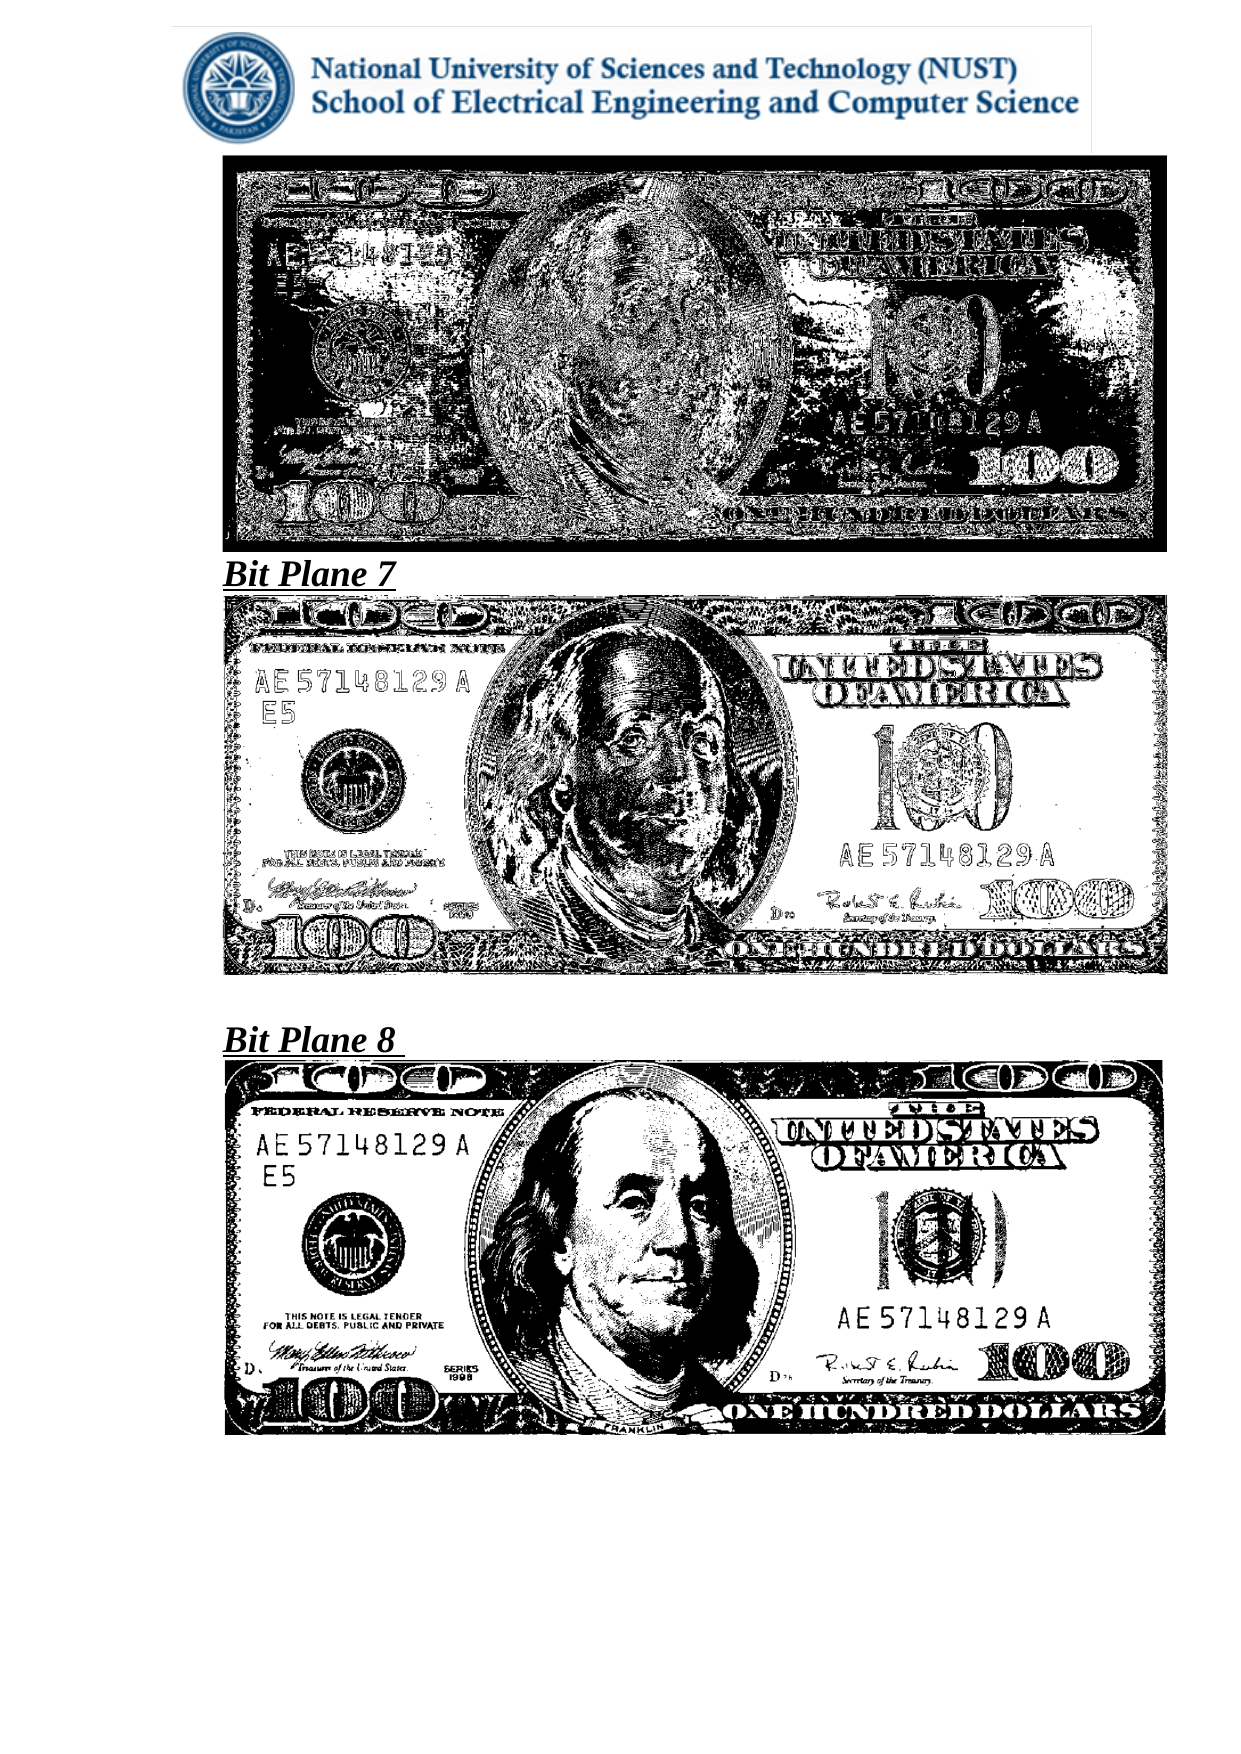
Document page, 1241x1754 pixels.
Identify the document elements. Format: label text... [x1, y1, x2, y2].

list Bit Plane 7 [223, 552, 1093, 595]
picture [171, 25, 1168, 552]
picture [222, 1060, 1168, 1435]
list Bit Plane 8 [223, 1018, 1093, 1060]
picture [222, 595, 1168, 975]
